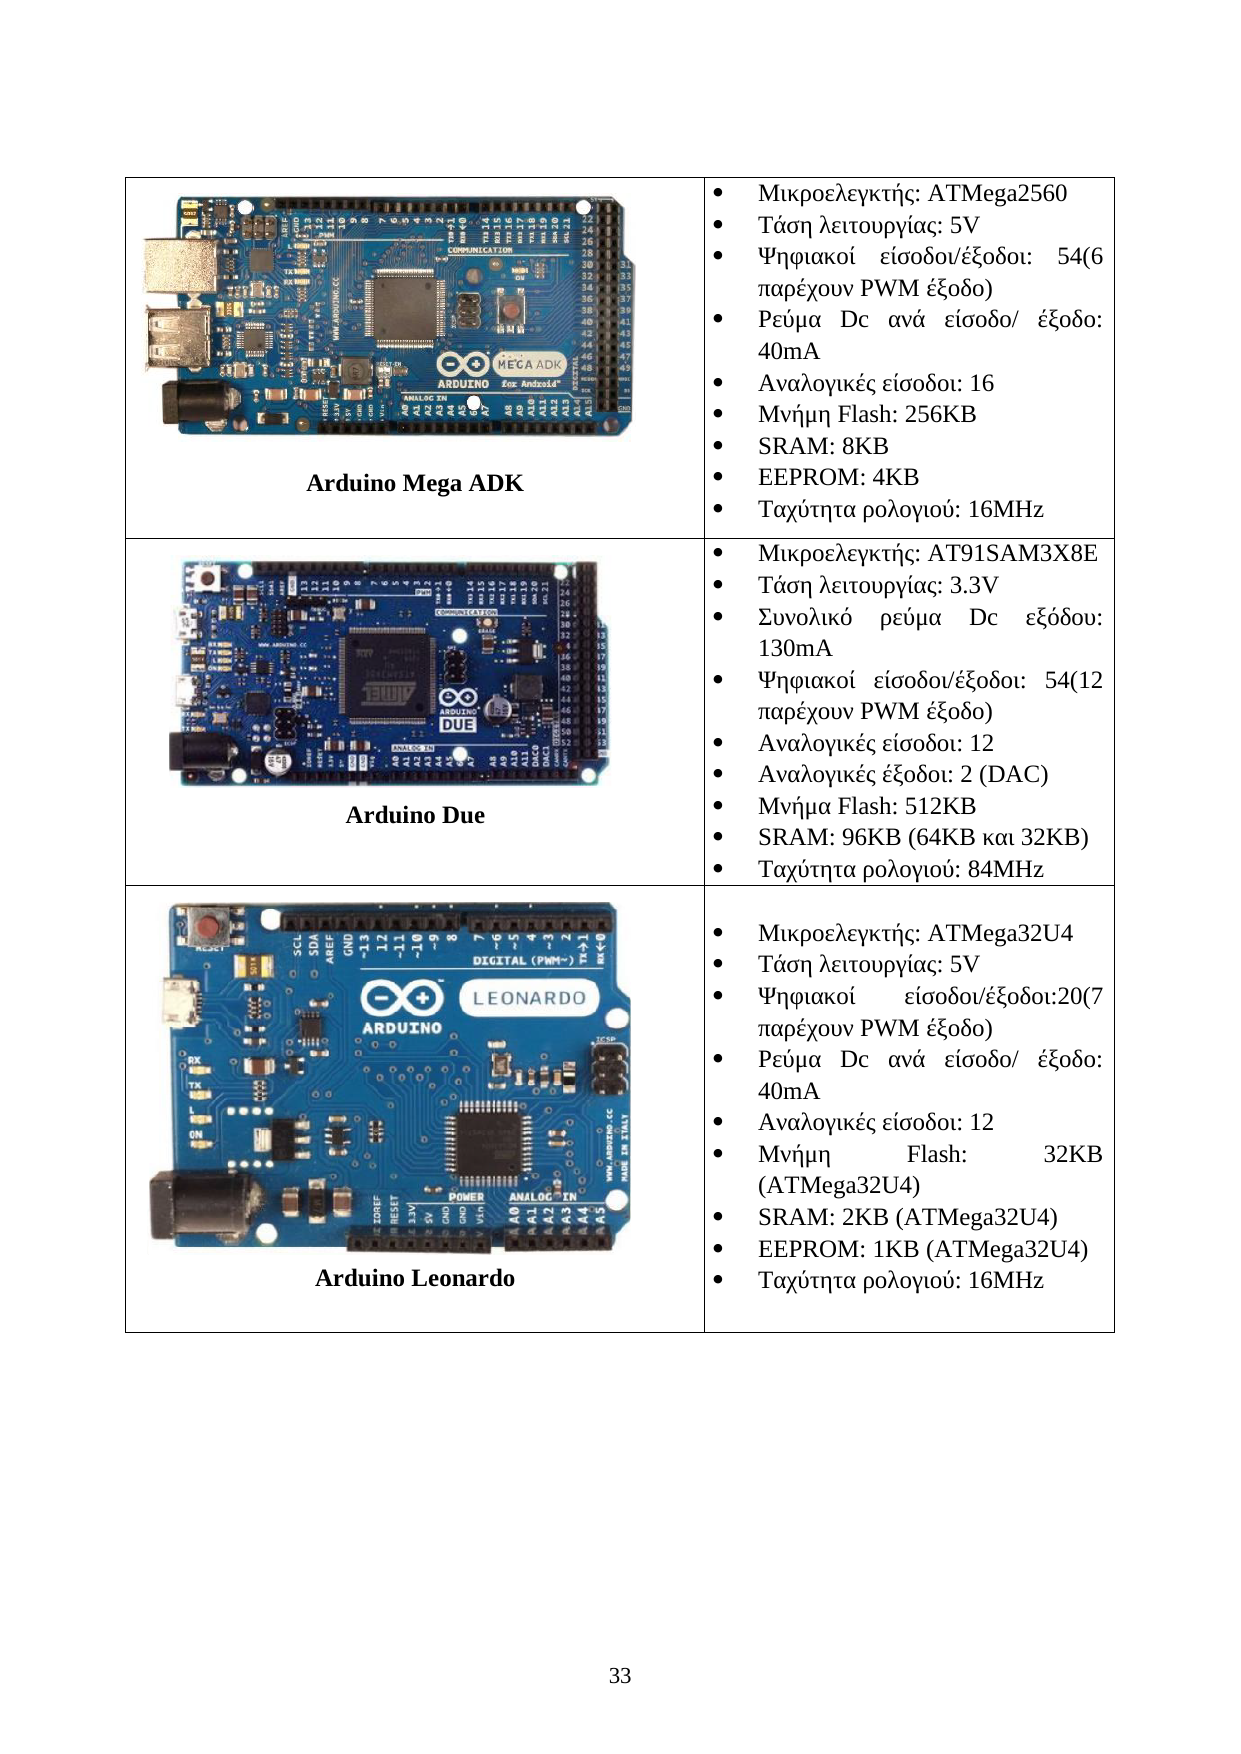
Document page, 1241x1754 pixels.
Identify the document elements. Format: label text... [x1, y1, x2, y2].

table_cell Μικροελεγκτής: AT91SAM3X8E Τάση λειτουργίας: 3.3V Συνολικό ρεύμα Dc εξόδου: 130mA Ψηφιακοί είσοδοι/έξοδοι: 54(12 παρέχουν PWM έξοδο) Αναλογικές είσοδοι: 12 Αναλογικές έξοδοι: 2 (DAC) Μνήμα Flash: 512KB SRAM: 96KB (64KB και 32ΚΒ) Ταχύτητα ρολογιού: 84MHz [705, 539, 1114, 885]
picture [167, 555, 612, 786]
table_cell Arduino Leonardo [126, 886, 704, 1332]
table_cell Μικροελεγκτής: ATMega2560 Τάση λειτουργίας: 5V Ψηφιακοί είσοδοι/έξοδοι: 54(6 παρέχουν PWM έξοδο) Ρεύμα Dc ανά είσοδο/ έξοδο: 40mA Αναλογικές είσοδοι: 16 Μνήμη Flash: 256KB SRAM: 8KB EEPROM: 4KB Ταχύτητα ρολογιού: 16MHz [705, 178, 1114, 537]
table_cell Arduino Due [126, 539, 704, 885]
picture [146, 900, 631, 1254]
table_cell Μικροελεγκτής: ATMega32U4 Τάση λειτουργίας: 5V Ψηφιακοί είσοδοι/έξοδοι:20(7 παρέχουν PWM έξοδο) Ρεύμα Dc ανά είσοδο/ έξοδο: 40mA Αναλογικές είσοδοι: 12 Μνήμη Flash: 32KB (ATMega32U4) SRAM: 2KB (ATMega32U4) EEPROM: 1KB (ATMega32U4) Ταχύτητα ρολογιού: 16MHz [705, 886, 1114, 1332]
picture [138, 193, 636, 441]
table_cell Arduino Mega ADK [126, 178, 704, 537]
